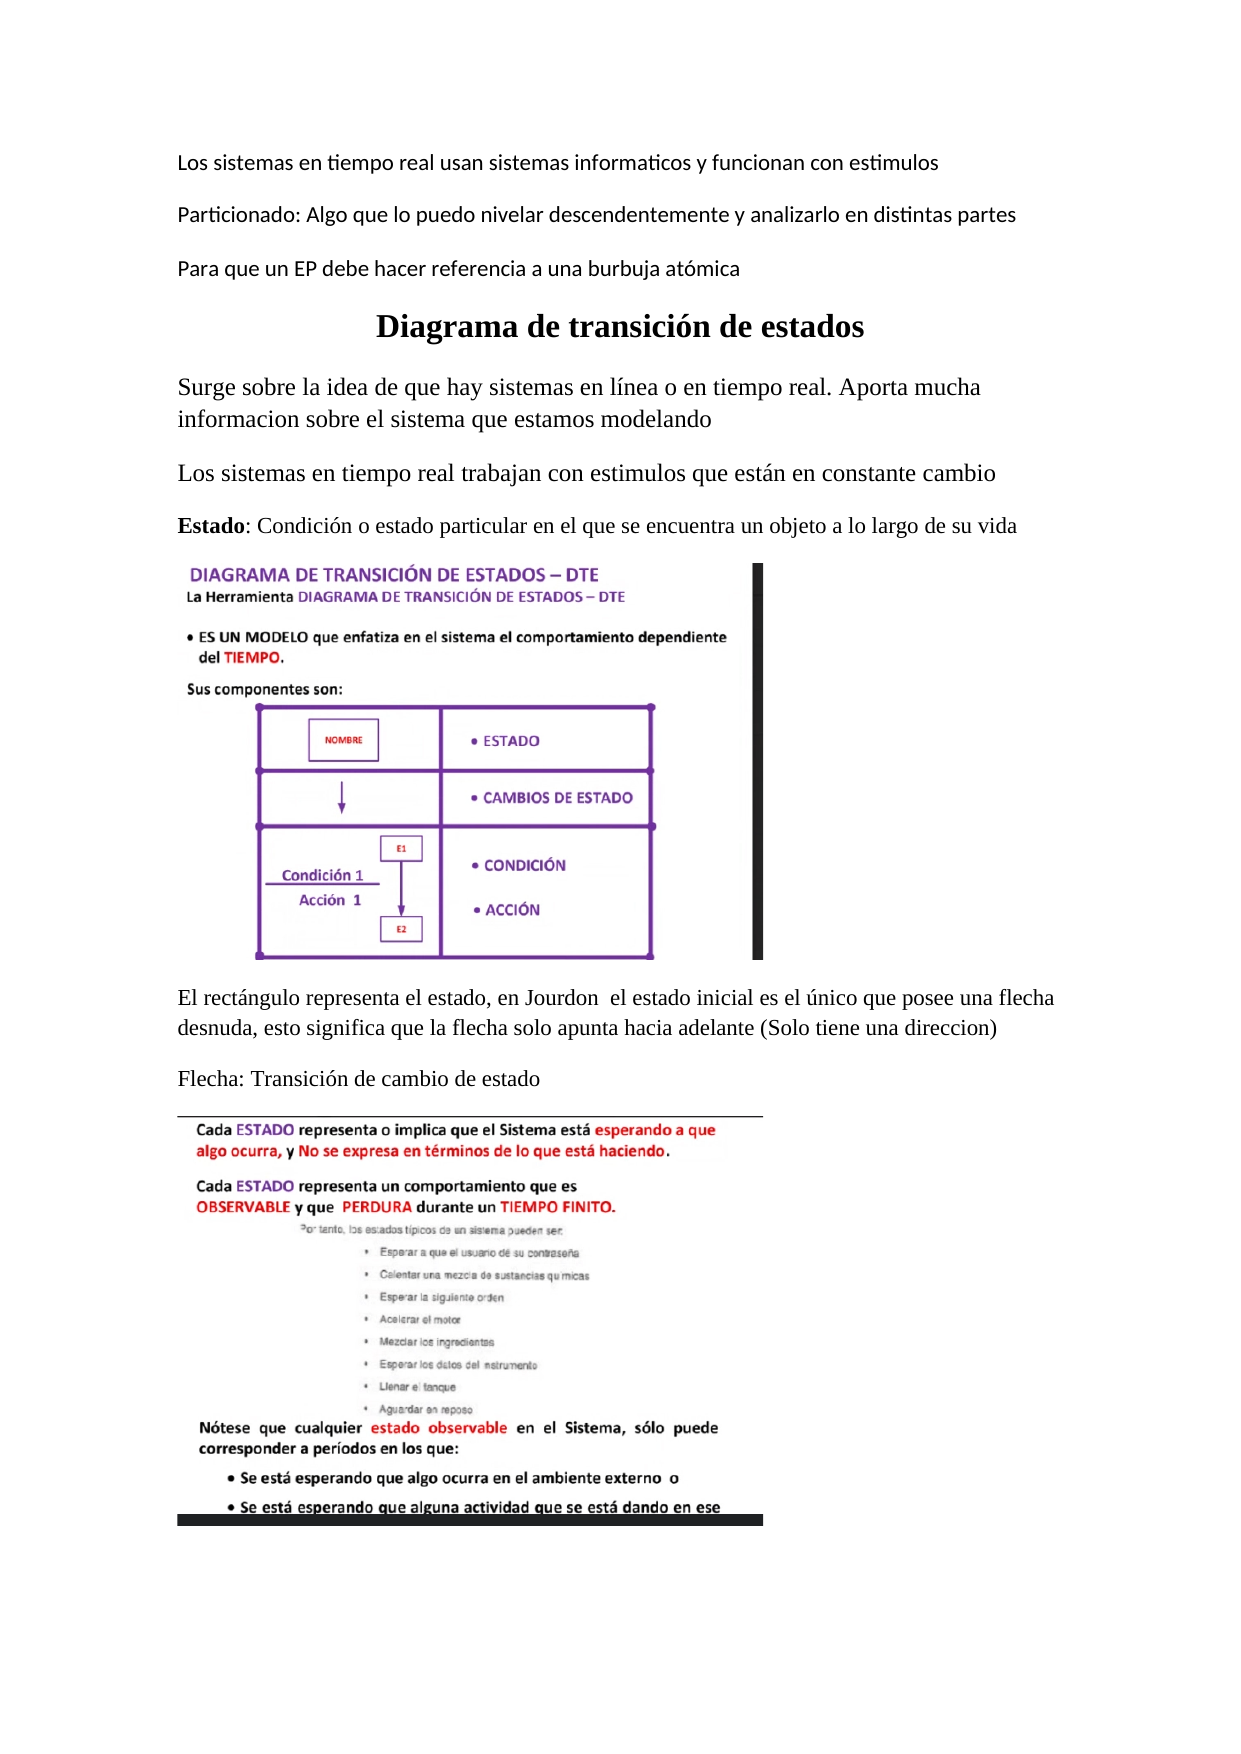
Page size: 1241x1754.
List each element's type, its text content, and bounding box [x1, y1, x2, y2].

text Surge sobre la idea de que hay sistemas en línea o en tiempo real. Aporta mucha informacion sobre el sistema que estamos modelando [177, 372, 1063, 433]
text Los sistemas en tiempo real trabajan con estimulos que están en constante cambio [177, 458, 1063, 487]
text Estado: Condición o estado particular en el que se encuentra un objeto a lo largo de su vida [177, 512, 1063, 539]
text Flecha: Transición de cambio de estado [177, 1065, 1063, 1092]
text El rectángulo representa el estado, en Jourdon el estado inicial es el único que posee una flecha desnuda, esto significa que la flecha solo apunta hacia adelante (Solo tiene una direccion) [177, 984, 1063, 1041]
text Los sistemas en tiempo real usan sistemas informaticos y funcionan con estimulos [177, 148, 1063, 176]
text Particionado: Algo que lo puedo nivelar descendentemente y analizarlo en distintas partes [177, 201, 1063, 229]
picture [177, 1116, 764, 1526]
text Para que un EP debe hacer referencia a una burbuja atómica [177, 254, 1063, 282]
text Diagrama de transición de estados [177, 307, 1063, 345]
picture [177, 563, 764, 960]
